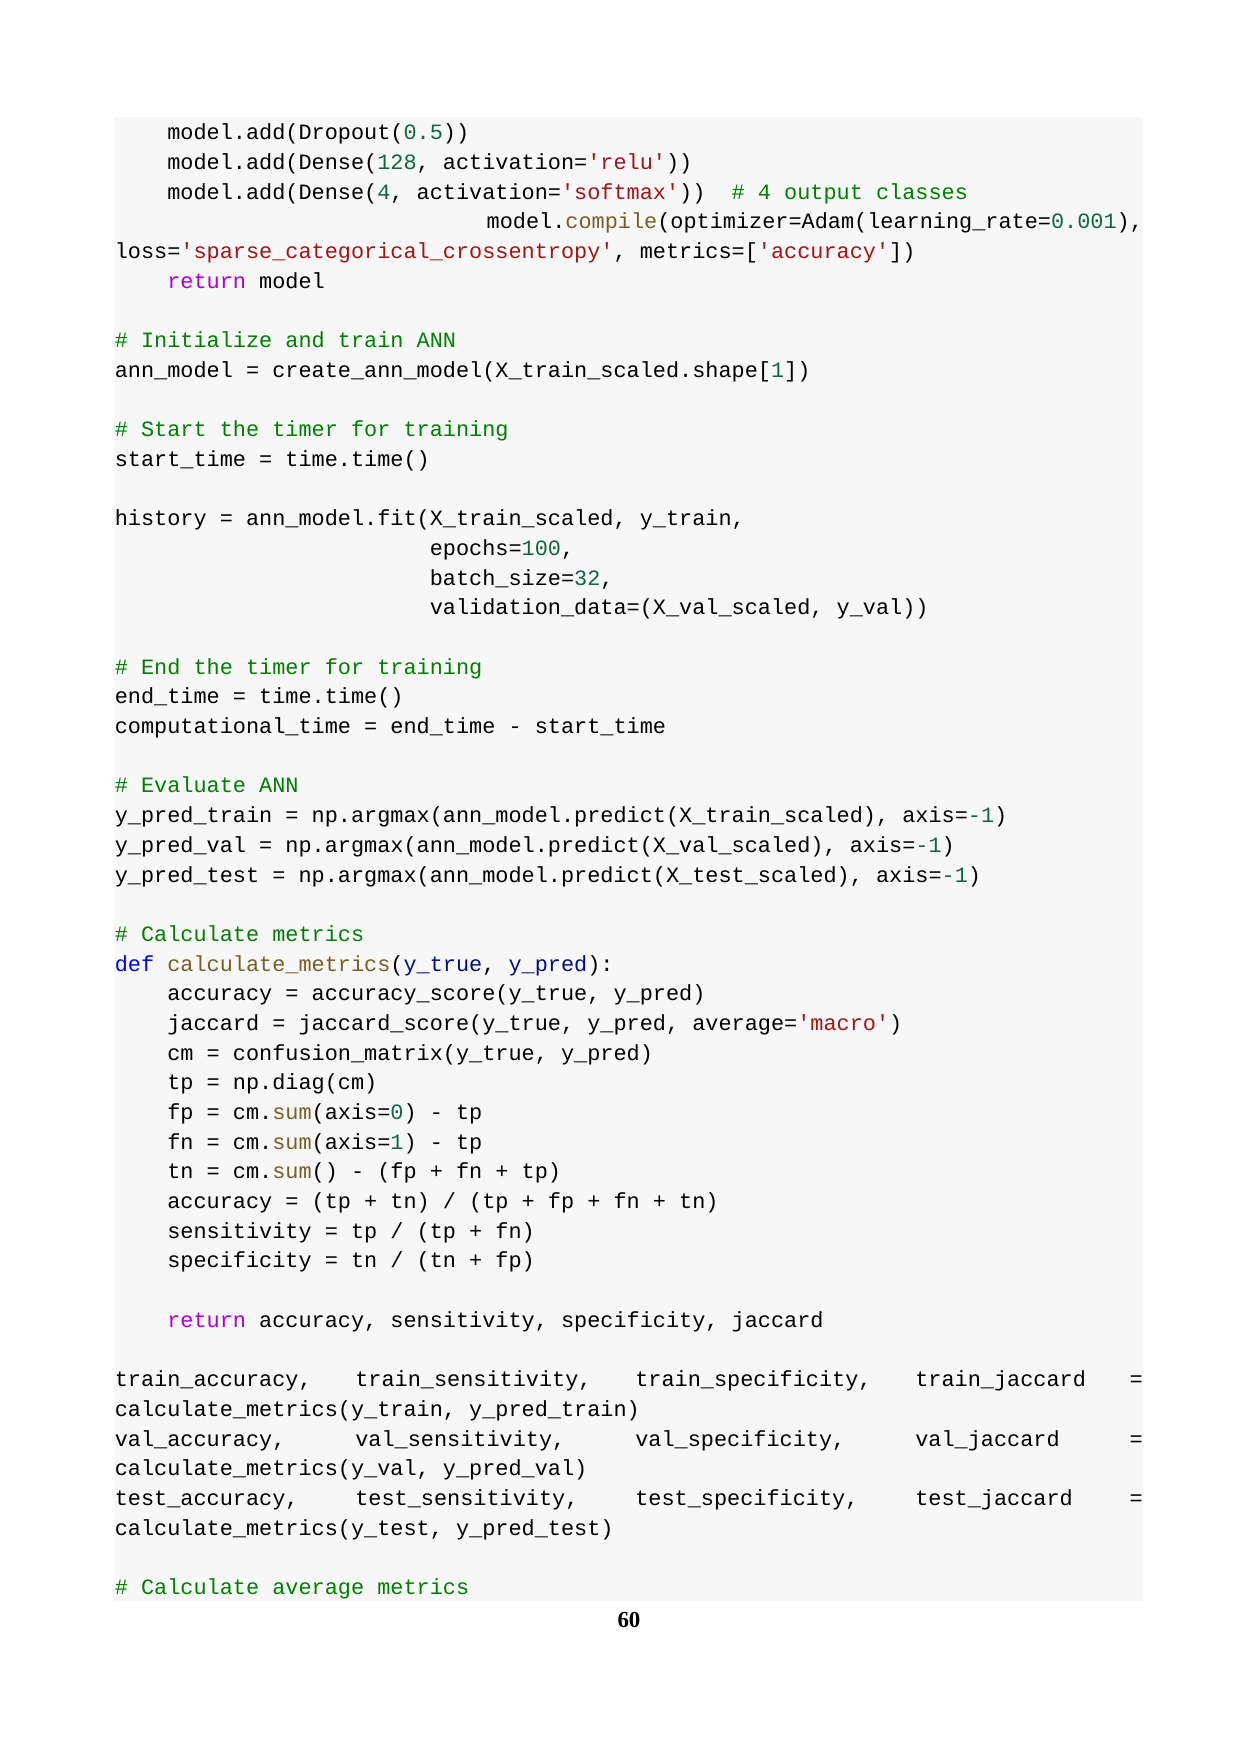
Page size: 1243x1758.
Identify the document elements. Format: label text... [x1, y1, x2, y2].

text tn = cm.sum() - (fp + fn + tp) [114, 1156, 1143, 1185]
text # Evaluate ANN [114, 770, 1143, 799]
text computational_time = end_time - start_time [114, 710, 1143, 740]
text history = ann_model.fit(X_train_scaled, y_train, [114, 503, 1143, 532]
text sensitivity = tp / (tp + fn) [114, 1215, 1143, 1245]
text val_accuracy, val_sensitivity, val_specificity, val_jaccard = calculate_metrics(y_val, y_pred_val) [114, 1423, 1143, 1482]
text batch_size=32, [114, 562, 1143, 592]
text model.add(Dropout(0.5)) [114, 117, 1143, 146]
text model.add(Dense(4, activation='softmax')) # 4 output classes [114, 176, 1143, 206]
text return model [114, 265, 1143, 295]
text epochs=100, [114, 532, 1143, 562]
text end_time = time.time() [114, 681, 1143, 710]
text y_pred_test = np.argmax(ann_model.predict(X_test_scaled), axis=-1) [114, 859, 1143, 888]
text # Initialize and train ANN [114, 324, 1143, 354]
text test_accuracy, test_sensitivity, test_specificity, test_jaccard = calculate_metrics(y_test, y_pred_test) [114, 1482, 1143, 1542]
text # Start the timer for training [114, 413, 1143, 443]
text # End the timer for training [114, 651, 1143, 681]
text cm = confusion_matrix(y_true, y_pred) [114, 1037, 1143, 1067]
text def calculate_metrics(y_true, y_pred): [114, 948, 1143, 978]
text validation_data=(X_val_scaled, y_val)) [114, 592, 1143, 621]
text fp = cm.sum(axis=0) - tp [114, 1096, 1143, 1126]
text ann_model = create_ann_model(X_train_scaled.shape[1]) [114, 354, 1143, 384]
text accuracy = (tp + tn) / (tp + fp + fn + tn) [114, 1185, 1143, 1215]
text return accuracy, sensitivity, specificity, jaccard [114, 1304, 1143, 1334]
text y_pred_val = np.argmax(ann_model.predict(X_val_scaled), axis=-1) [114, 829, 1143, 859]
text accuracy = accuracy_score(y_true, y_pred) [114, 978, 1143, 1007]
text jaccard = jaccard_score(y_true, y_pred, average='macro') [114, 1007, 1143, 1037]
text # Calculate average metrics [114, 1571, 1143, 1601]
text model.compile(optimizer=Adam(learning_rate=0.001), loss='sparse_categorical_crossentropy', metrics=['accuracy']) [114, 206, 1143, 265]
text fn = cm.sum(axis=1) - tp [114, 1126, 1143, 1156]
text y_pred_train = np.argmax(ann_model.predict(X_train_scaled), axis=-1) [114, 799, 1143, 829]
text train_accuracy, train_sensitivity, train_specificity, train_jaccard = calculate_metrics(y_train, y_pred_train) [114, 1363, 1143, 1423]
text model.add(Dense(128, activation='relu')) [114, 146, 1143, 176]
text # Calculate metrics [114, 918, 1143, 948]
text specificity = tn / (tn + fp) [114, 1245, 1143, 1274]
text start_time = time.time() [114, 443, 1143, 473]
text tp = np.diag(cm) [114, 1067, 1143, 1096]
